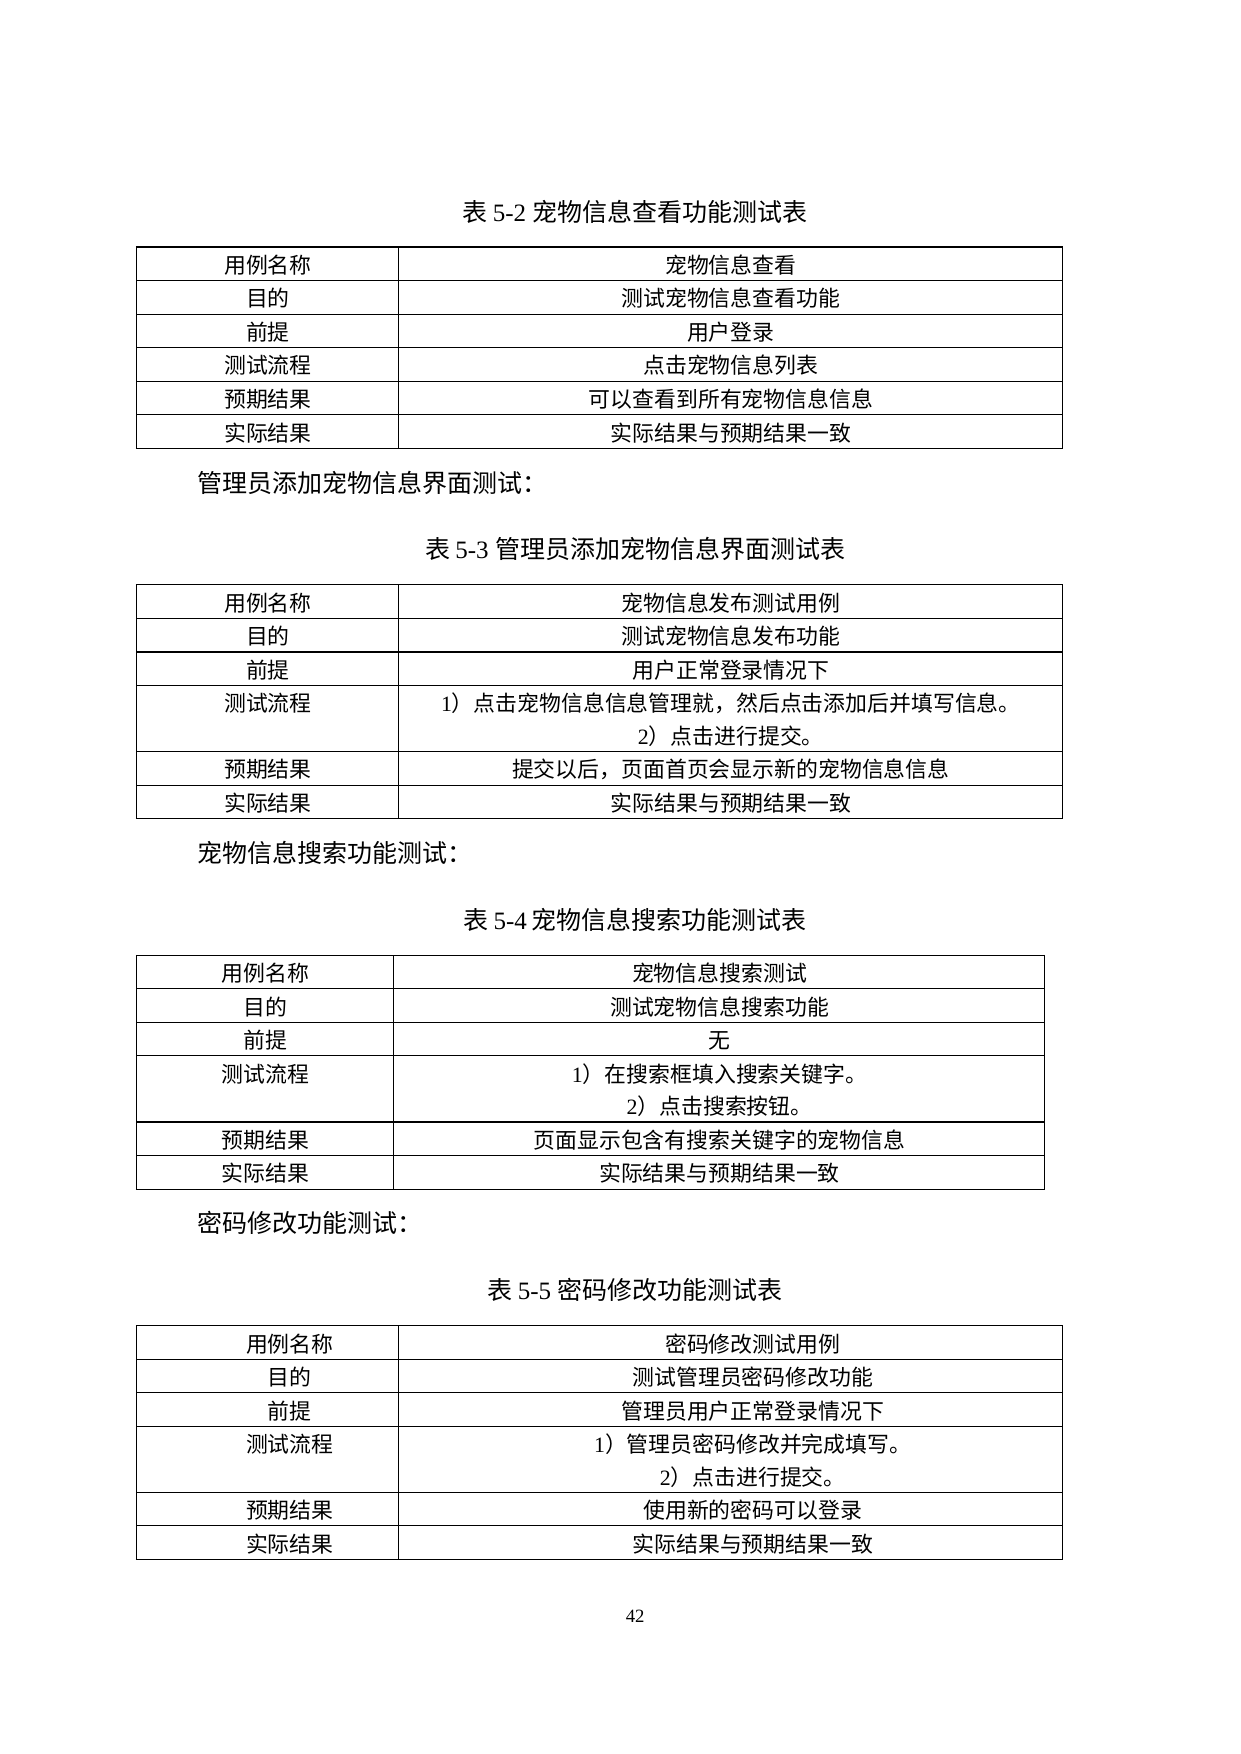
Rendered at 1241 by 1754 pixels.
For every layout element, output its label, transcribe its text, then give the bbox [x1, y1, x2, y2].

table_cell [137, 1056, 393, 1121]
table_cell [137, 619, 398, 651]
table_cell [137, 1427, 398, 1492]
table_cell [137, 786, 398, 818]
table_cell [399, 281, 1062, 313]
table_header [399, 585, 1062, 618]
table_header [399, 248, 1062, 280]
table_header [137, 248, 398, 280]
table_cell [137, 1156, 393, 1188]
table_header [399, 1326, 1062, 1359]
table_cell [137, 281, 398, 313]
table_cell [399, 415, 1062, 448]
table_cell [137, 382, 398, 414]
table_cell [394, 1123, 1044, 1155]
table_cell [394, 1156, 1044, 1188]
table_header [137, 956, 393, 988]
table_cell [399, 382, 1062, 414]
text 宠物信息搜索功能测试： [148, 819, 1122, 884]
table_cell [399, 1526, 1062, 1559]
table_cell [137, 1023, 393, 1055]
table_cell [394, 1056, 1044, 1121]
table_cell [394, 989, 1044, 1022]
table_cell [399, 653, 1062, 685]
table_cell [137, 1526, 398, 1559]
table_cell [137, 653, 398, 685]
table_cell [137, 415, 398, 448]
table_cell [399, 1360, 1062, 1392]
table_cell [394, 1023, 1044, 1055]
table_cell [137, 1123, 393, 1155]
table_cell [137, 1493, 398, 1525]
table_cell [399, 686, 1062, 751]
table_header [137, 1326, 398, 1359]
text 管理员添加宠物信息界面测试： [148, 449, 1122, 514]
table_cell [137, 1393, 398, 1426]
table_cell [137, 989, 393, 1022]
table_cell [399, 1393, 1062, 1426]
text 密码修改功能测试： [148, 1189, 1122, 1254]
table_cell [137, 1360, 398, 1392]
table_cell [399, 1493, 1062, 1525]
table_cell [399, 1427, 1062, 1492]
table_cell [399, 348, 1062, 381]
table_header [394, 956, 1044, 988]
text 表5-3 管理员添加宠物信息界面测试表 [148, 530, 1122, 566]
text 表5-4宠物信息搜索功能测试表 [148, 900, 1122, 937]
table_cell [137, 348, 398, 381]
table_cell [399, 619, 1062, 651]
text 表5-2 宠物信息查看功能测试表 [148, 192, 1122, 228]
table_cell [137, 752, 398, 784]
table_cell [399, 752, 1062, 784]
text 表5-5 密码修改功能测试表 [148, 1271, 1122, 1307]
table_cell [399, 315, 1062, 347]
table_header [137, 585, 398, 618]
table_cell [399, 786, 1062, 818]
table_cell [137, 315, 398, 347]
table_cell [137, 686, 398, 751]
